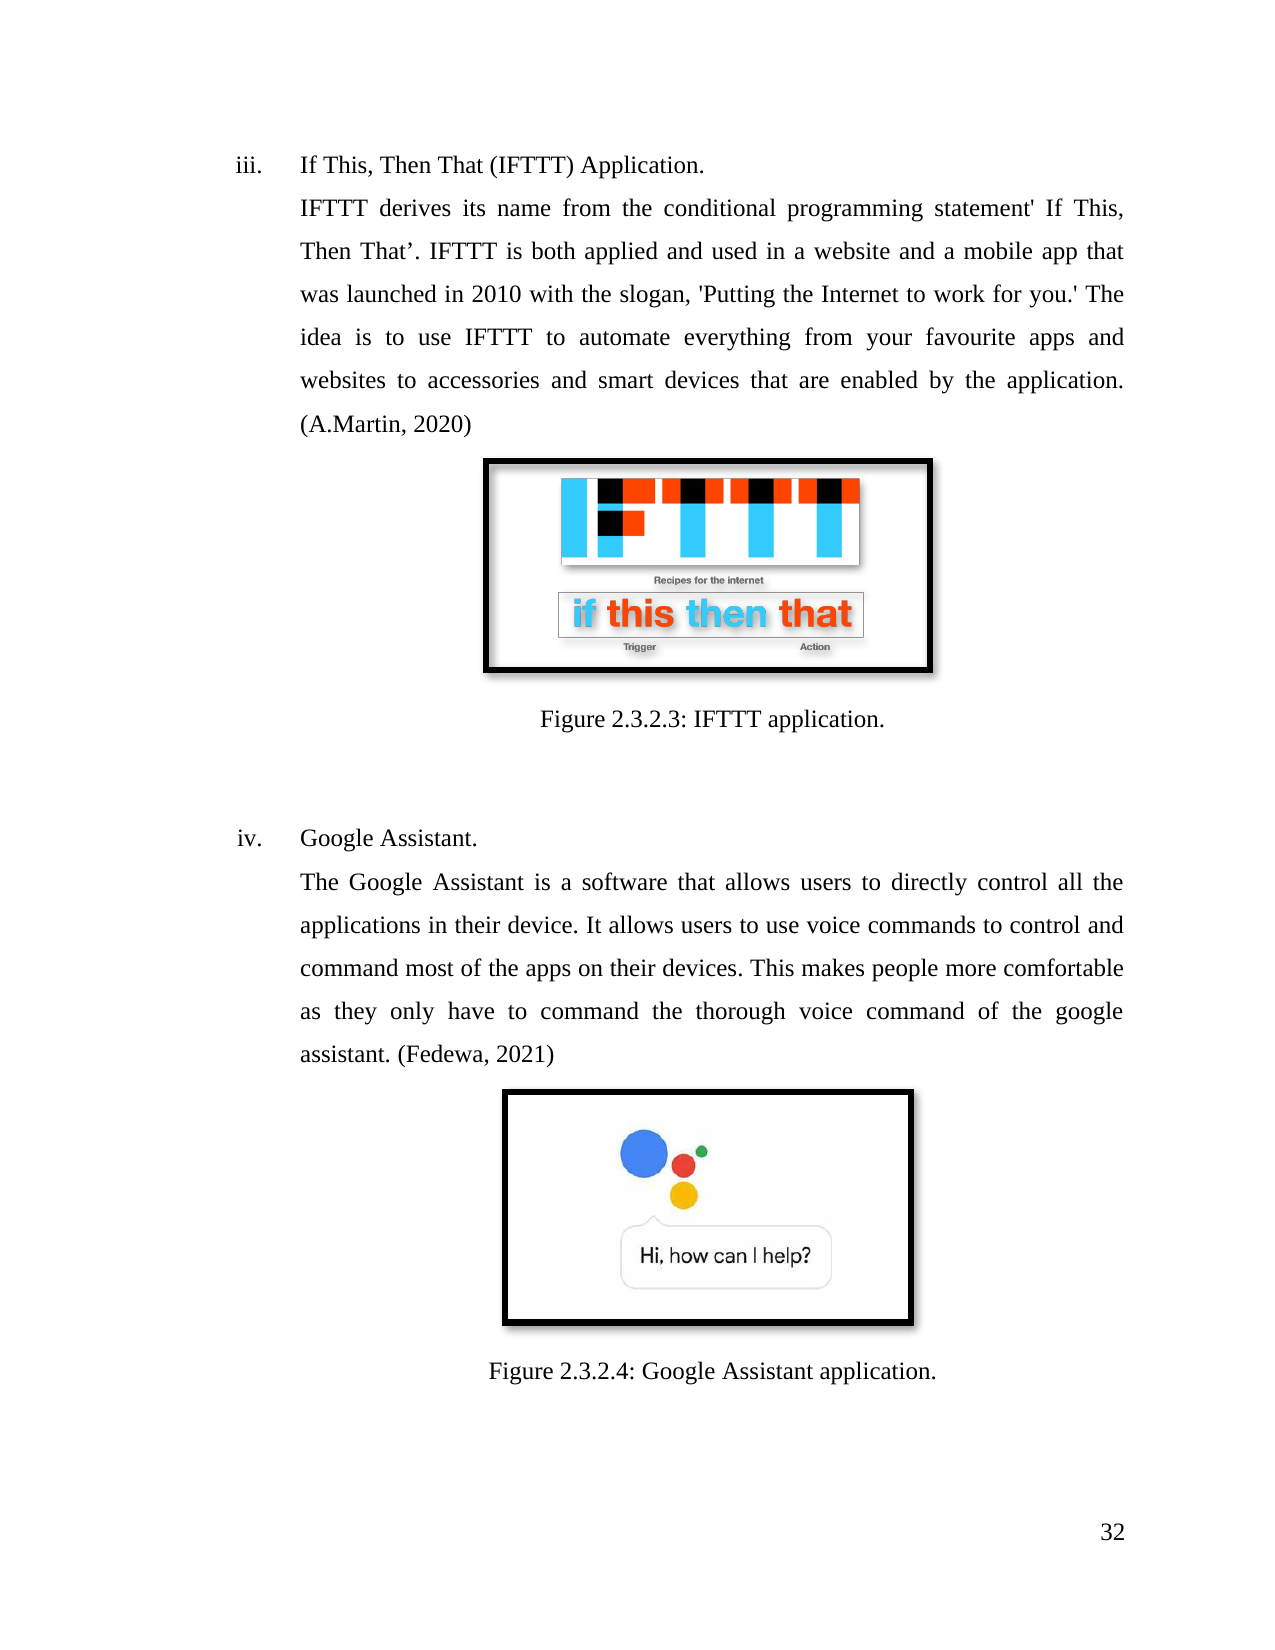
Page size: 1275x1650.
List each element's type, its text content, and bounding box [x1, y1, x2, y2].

list Figure 2.3.2.4: Google Assistant application. [300, 1356, 1125, 1385]
picture [508, 1095, 908, 1319]
list Google Assistant. [262, 823, 1125, 852]
list The Google Assistant is a software that allows users to directly control all the applications in their device. It allows users to use voice commands to control and command most of the apps on their devices. This makes people more comfortable as they only have to command the thorough voice command of the google assistant. [300, 867, 1125, 1068]
list Figure 2.3.2.3: IFTTT application. [300, 704, 1125, 733]
list If This, Then That (IFTTT) Application. [262, 150, 1125, 179]
list IFTTT derives its name from the conditional programming statement' If This, Then That’. IFTTT is both applied and used in a website and a mobile app that was launched in 2010 with the slogan, 'Putting the Internet to work for you.' The idea is to use IFTTT to automate everything from your favourite apps and websites to accessories and smart devices that are enabled by the application. [300, 193, 1125, 437]
picture [489, 464, 927, 667]
